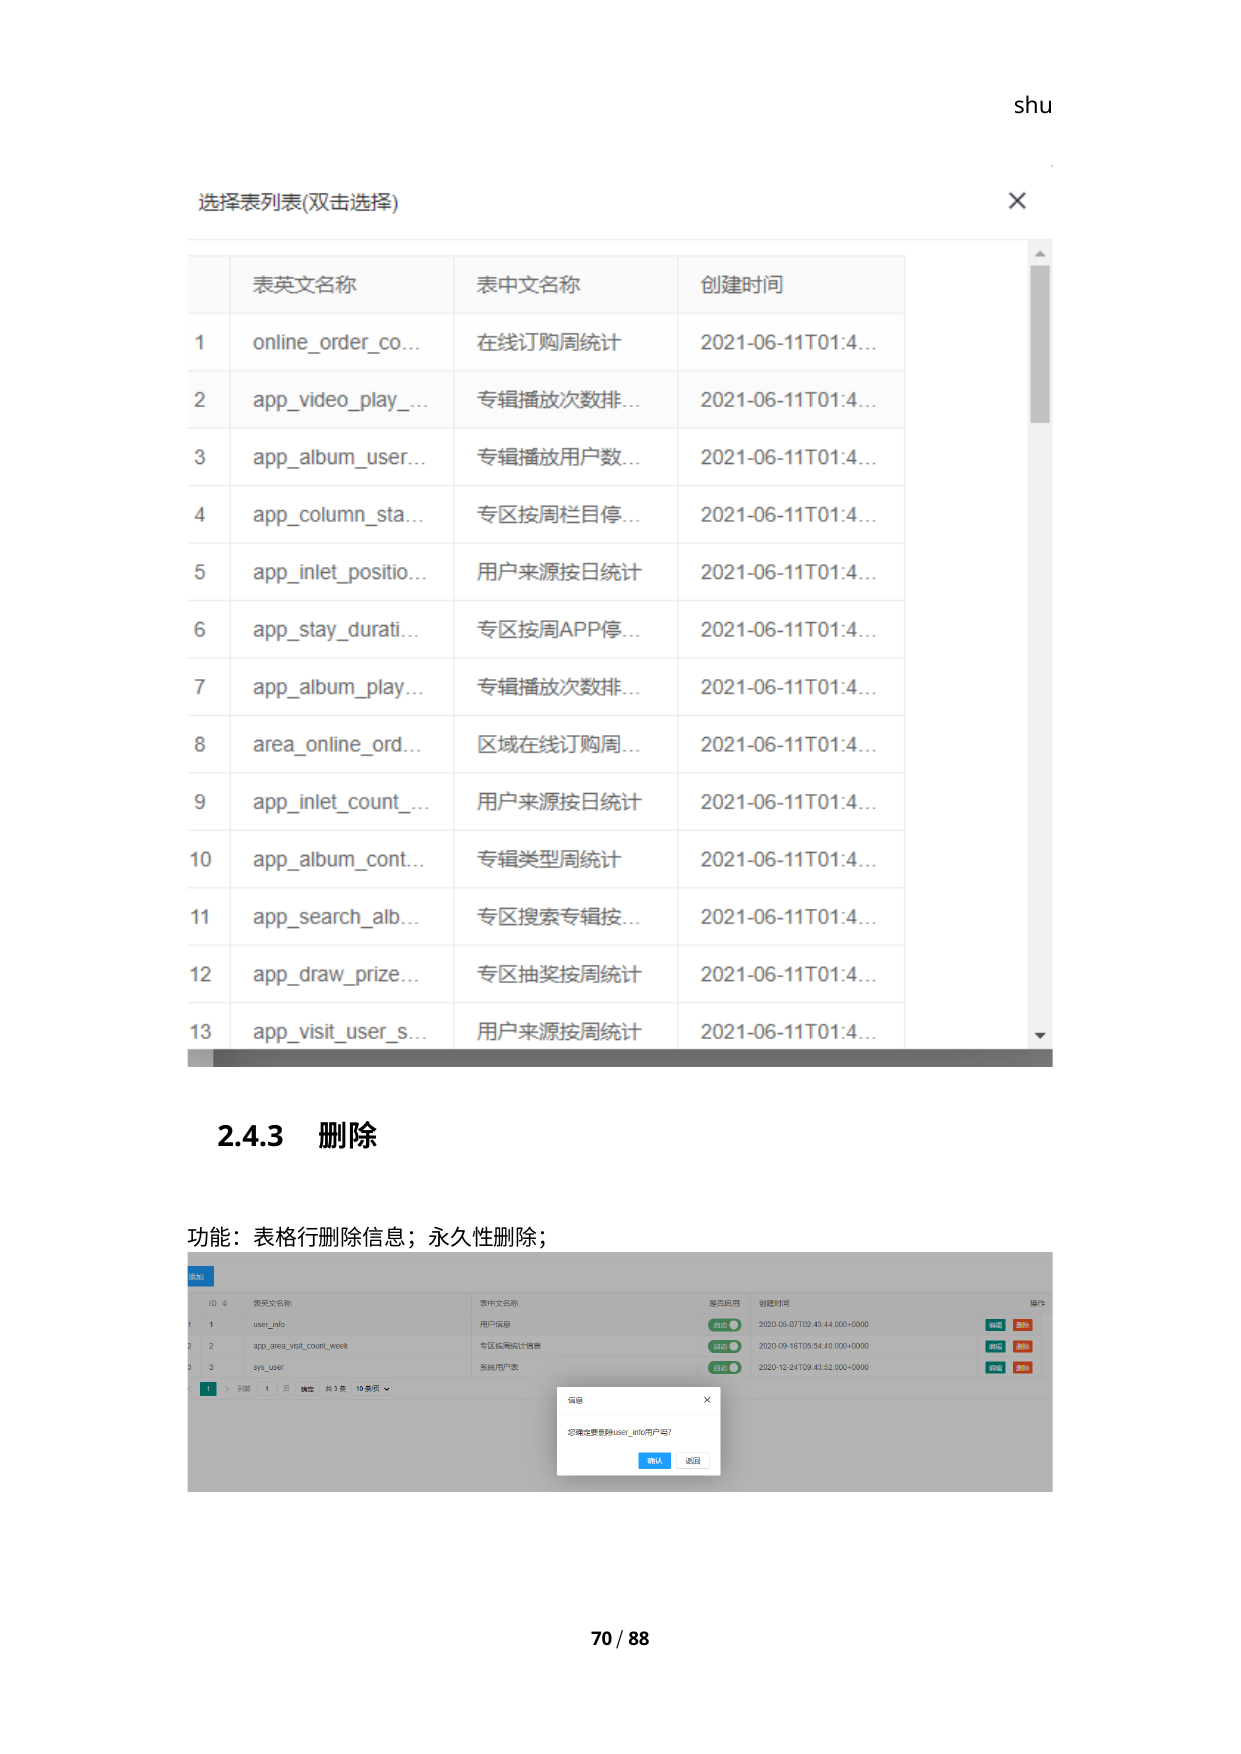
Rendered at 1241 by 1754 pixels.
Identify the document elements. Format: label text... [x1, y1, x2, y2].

picture [187, 162, 1053, 1067]
picture [187, 1252, 1053, 1492]
text 功能：表格行删除信息；永久性删除； [187, 1220, 1053, 1252]
subtitle 删除 [217, 1101, 1053, 1166]
